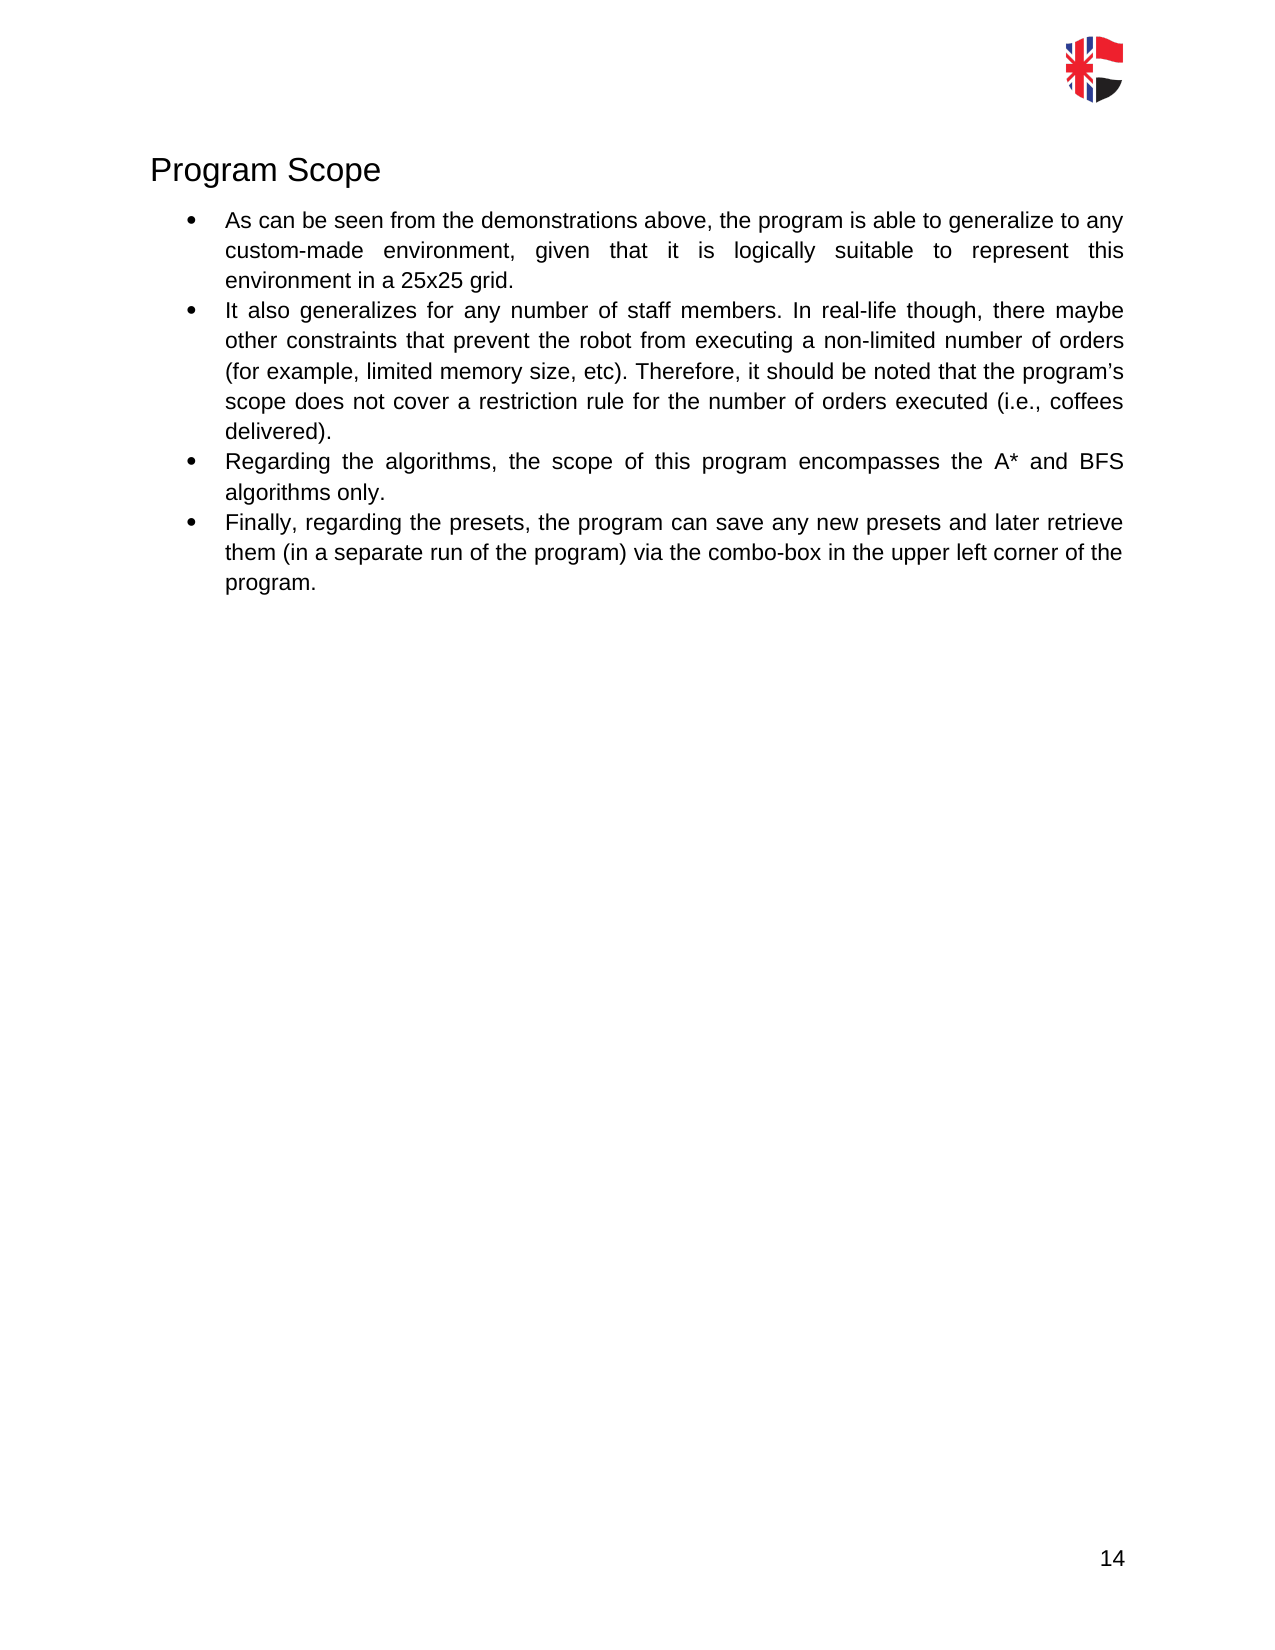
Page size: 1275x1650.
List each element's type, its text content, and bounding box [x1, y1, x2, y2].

list As can be seen from the demonstrations above, the program is able to generalize to any custom-made environment, given that it is logically suitable to represent this environment in a 25x25 grid. [187, 207, 1125, 293]
subtitle Program Scope [150, 150, 1125, 188]
list It also generalizes for any number of staff members. In real-life though, there maybe other constraints that prevent the robot from executing a non-limited number of orders (for example, limited memory size, etc). Therefore, it should be noted that the program’s scope does not cover a restriction rule for the number of orders executed (i.e., coffees delivered). [187, 297, 1125, 444]
picture [1064, 36, 1125, 104]
list Regarding the algorithms, the scope of this program encompasses the A* and BFS algorithms only. [187, 448, 1125, 505]
list Finally, regarding the presets, the program can save any new presets and later retrieve them (in a separate run of the program) via the combo-box in the upper left corner of the program. [187, 509, 1125, 596]
